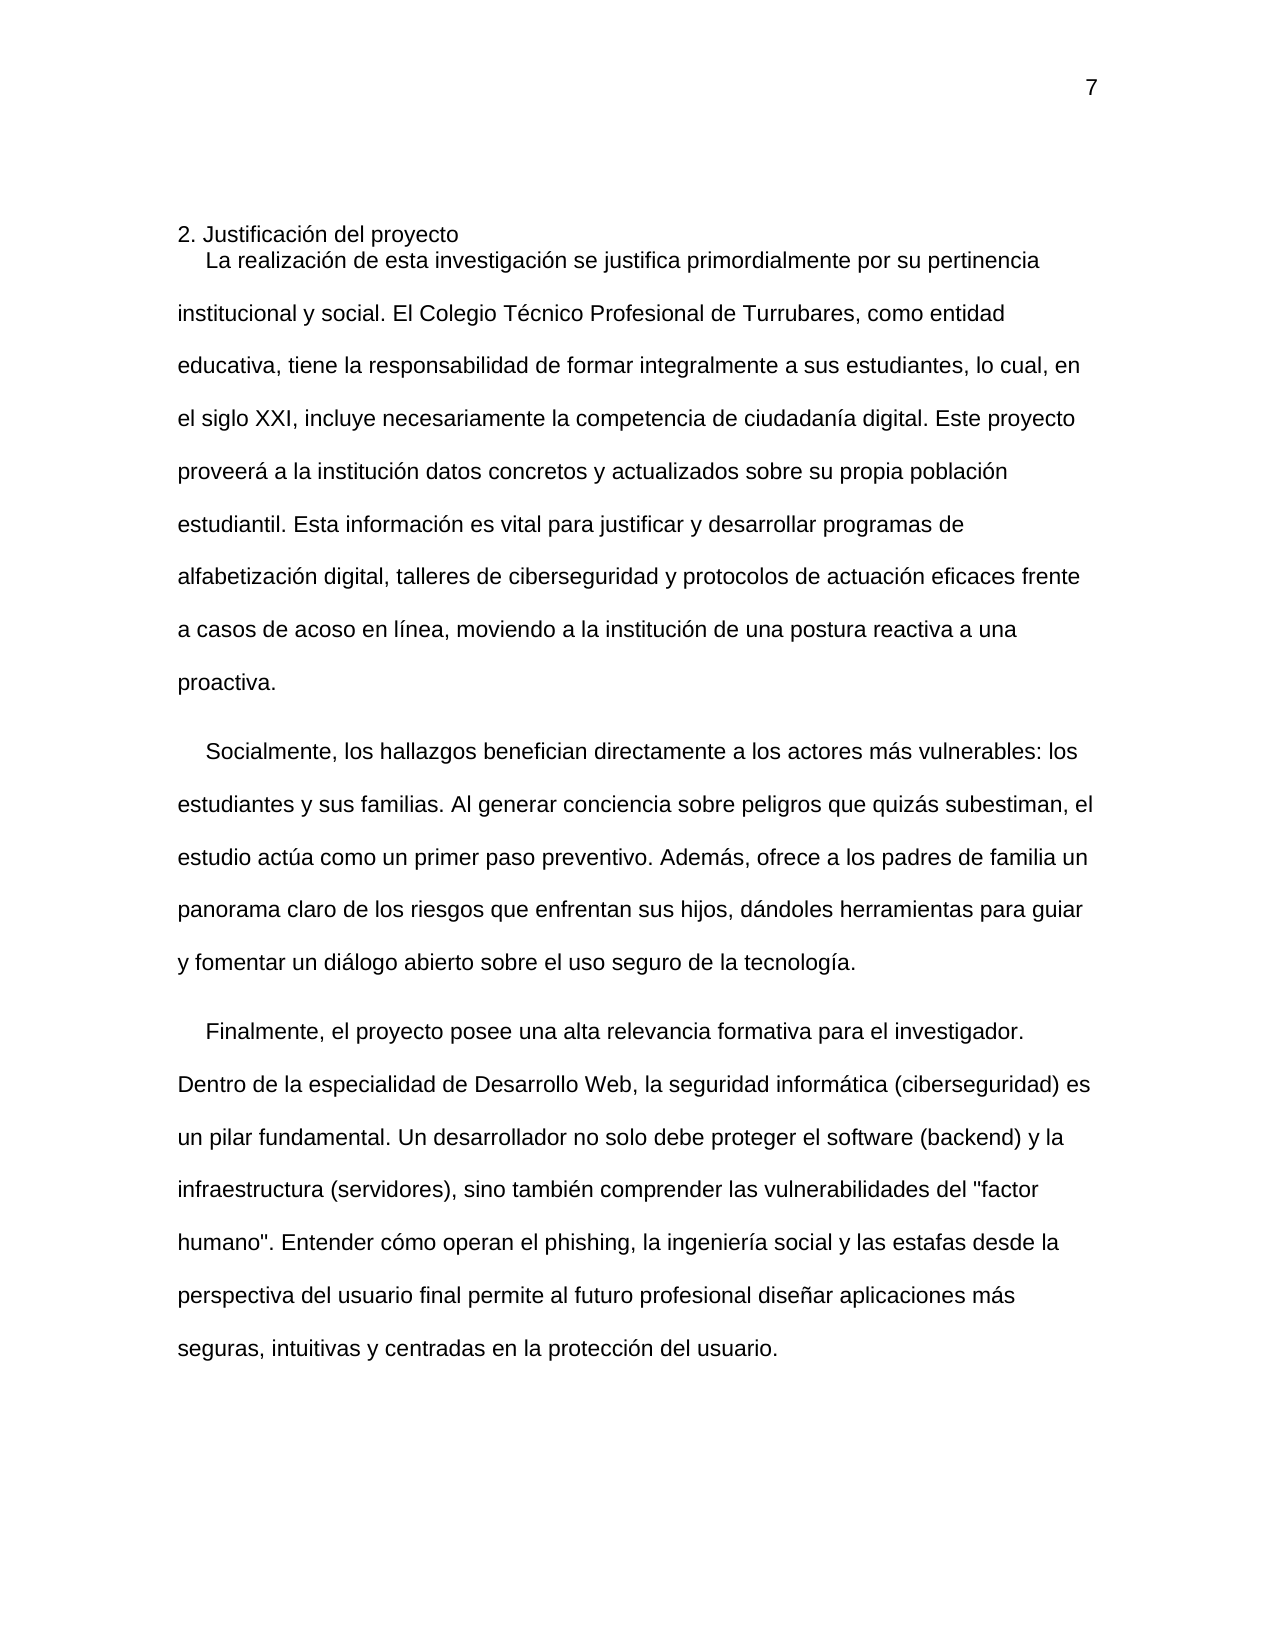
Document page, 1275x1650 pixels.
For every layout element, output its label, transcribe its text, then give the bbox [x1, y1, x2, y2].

text Socialmente, los hallazgos benefician directamente a los actores más vulnerables: los estudiantes y sus familias. Al generar conciencia sobre peligros que quizás subestiman, el estudio actúa como un primer paso preventivo. Además, ofrece a los padres de familia un panorama claro de los riesgos que enfrentan sus hijos, dándoles herramientas para guiar y fomentar un diálogo abierto sobre el uso seguro de la tecnología. [177, 738, 1098, 975]
text Finalmente, el proyecto posee una alta relevancia formativa para el investigador. Dentro de la especialidad de Desarrollo Web, la seguridad informática (ciberseguridad) es un pilar fundamental. Un desarrollador no solo debe proteger el software (backend) y la infraestructura (servidores), sino también comprender las vulnerabilidades del "factor humano". Entender cómo operan el phishing, la ingeniería social y las estafas desde la perspectiva del usuario final permite al futuro profesional diseñar aplicaciones más seguras, intuitivas y centradas en la protección del usuario. [177, 1018, 1098, 1361]
text La realización de esta investigación se justifica primordialmente por su pertinencia institucional y social. El Colegio Técnico Profesional de Turrubares, como entidad educativa, tiene la responsabilidad de formar integralmente a sus estudiantes, lo cual, en el siglo XXI, incluye necesariamente la competencia de ciudadanía digital. Este proyecto proveerá a la institución datos concretos y actualizados sobre su propia población estudiantil. Esta información es vital para justificar y desarrollar programas de alfabetización digital, talleres de ciberseguridad y protocolos de actuación eficaces frente a casos de acoso en línea, moviendo a la institución de una postura reactiva a una proactiva. [177, 247, 1098, 695]
subtitle 2. Justificación del proyecto [177, 221, 1098, 247]
